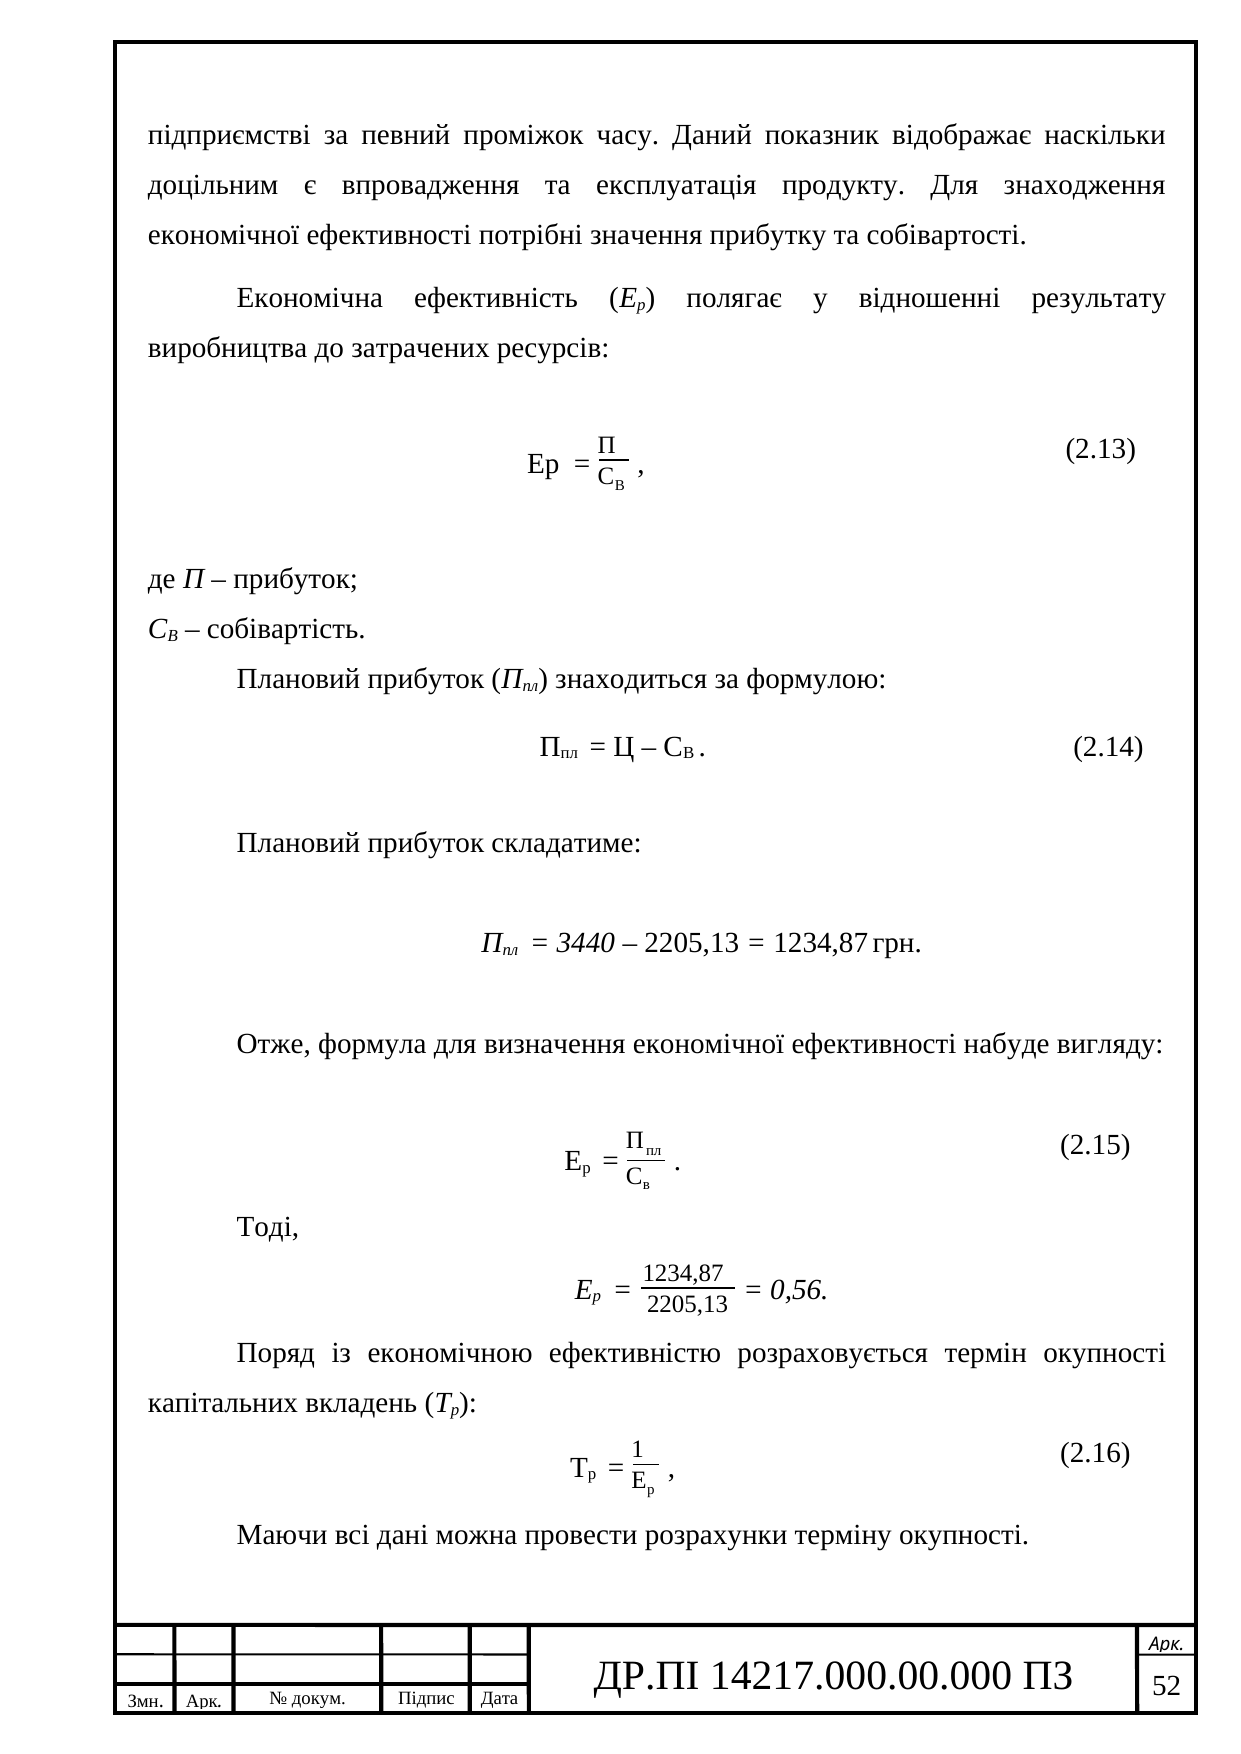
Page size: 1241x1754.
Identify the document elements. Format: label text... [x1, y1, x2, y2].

table_header (2.13) [1050, 431, 1152, 511]
text СВ – собівартість. [148, 611, 1167, 645]
text Плановий прибуток (Ппл) знаходиться за формулою: [148, 662, 1167, 695]
text Отже, формула для визначення економічної ефективності набуде вигляду: [148, 1026, 1167, 1060]
text Ер = = 0,56. [148, 1259, 1167, 1318]
text Економічна ефективність (Ер) полягає у відношенні результату виробництва до затрачених ресурсів: [148, 280, 1167, 364]
text Тоді, [148, 1209, 1167, 1242]
table_header (2.16) [1049, 1435, 1141, 1517]
table_header Ер = . [122, 1127, 1049, 1209]
text де П – прибуток; [148, 561, 1167, 594]
text Ппл = 3440 – 2205,13 = 1234,87 грн. [148, 926, 1167, 959]
table_header (2.14) [1049, 729, 1167, 775]
text Маючи всі дані можна провести розрахунки терміну окупності. [148, 1517, 1167, 1551]
table_header Ер = , [122, 431, 1049, 511]
table_header Ппл = Ц – СВ . [122, 729, 1049, 775]
table_header (2.15) [1049, 1127, 1141, 1209]
text Поряд із економічною ефективністю розраховується термін окупності капітальних вкладень (Тр): [148, 1335, 1167, 1419]
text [148, 117, 1167, 251]
table_header Тр = , [122, 1435, 1049, 1517]
text Плановий прибуток складатиме: [148, 825, 1167, 858]
